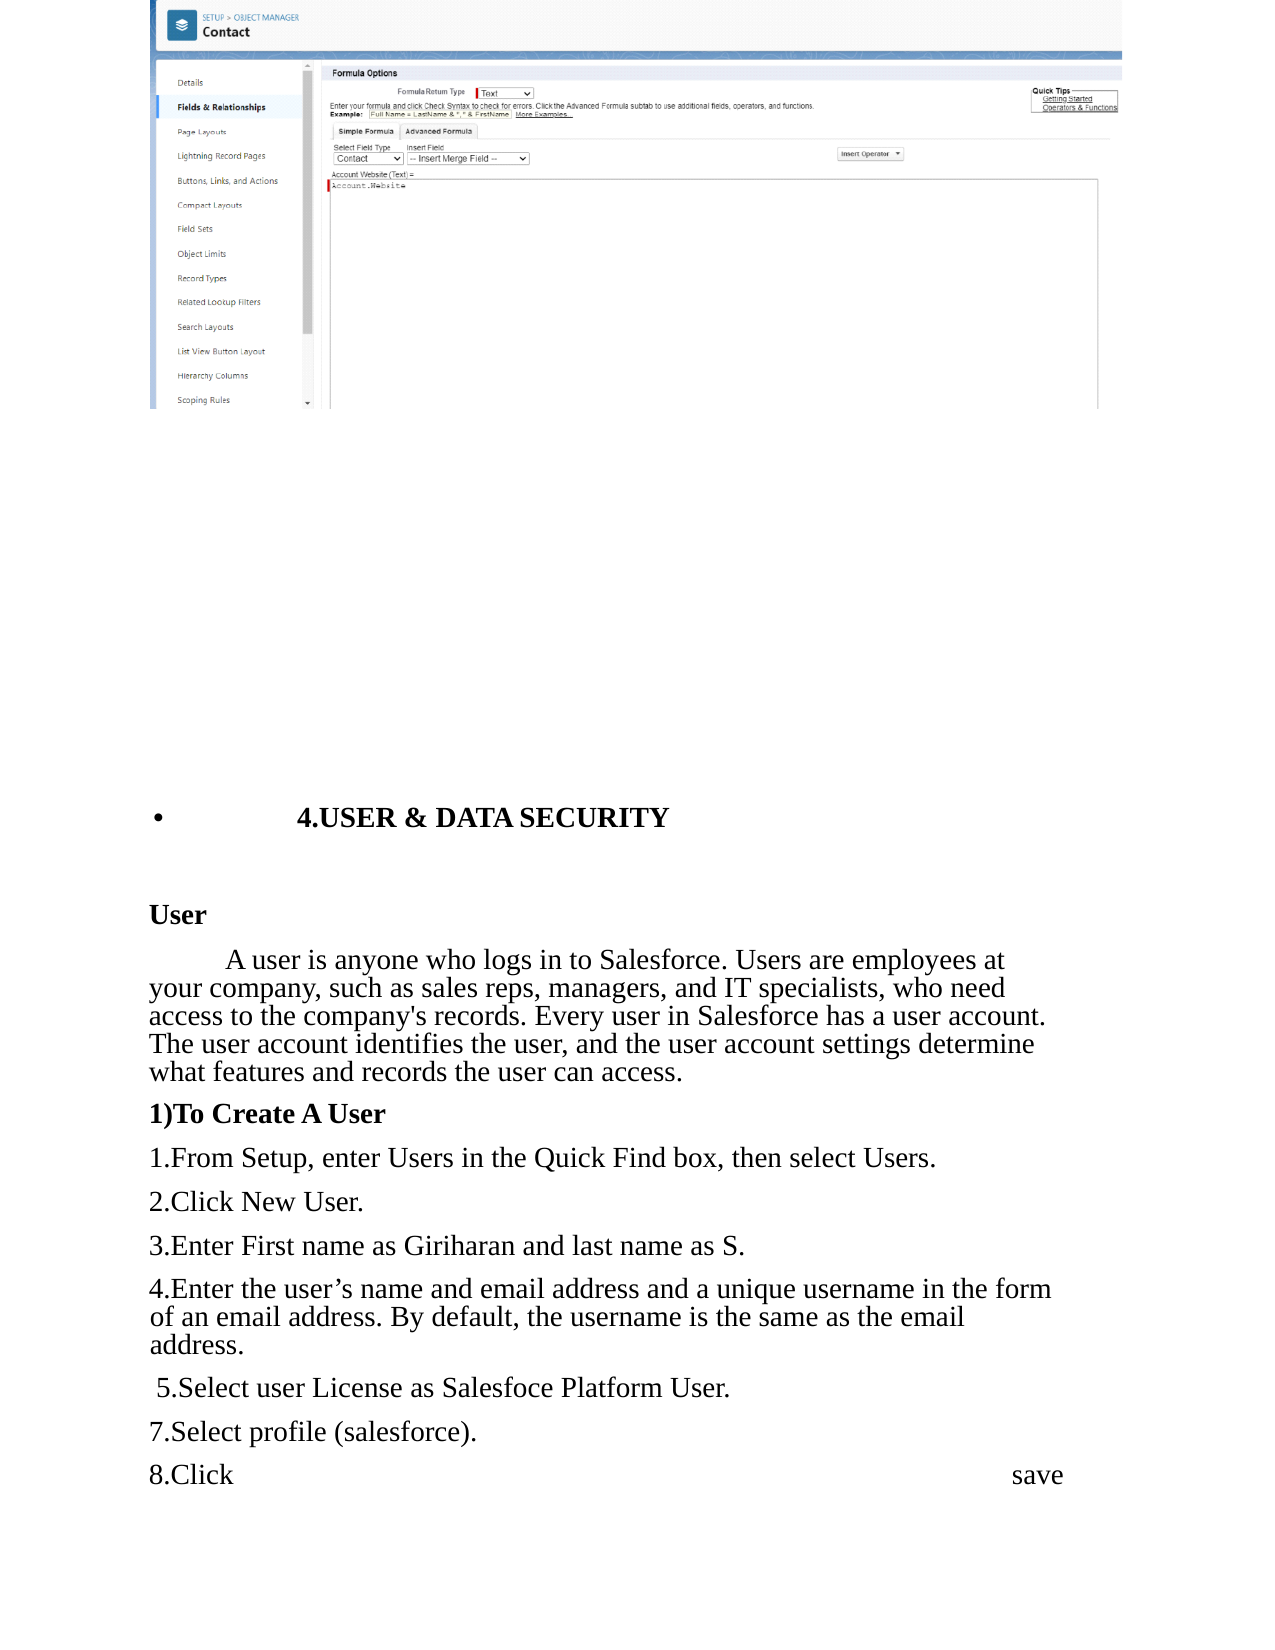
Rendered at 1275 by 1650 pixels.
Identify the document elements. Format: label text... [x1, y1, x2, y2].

text 4.Enter the user’s name and email address and a unique username in the form of an email address. By default, the username is the same as the email address. [148, 1277, 1063, 1360]
text 5.Select user License as Salesfoce Platform User. [148, 1375, 1064, 1403]
text A user is anyone who logs in to Salesforce. Users are employees at your company, such as sales reps, managers, and IT specialists, who need access to the company's records. Every user in Salesforce has a user account. The user account identifies the user, and the user account settings determine what features and records the user can access. [148, 947, 1063, 1087]
text 1)To Create A User [148, 1102, 1125, 1129]
text 1.From Setup, enter Users in the Quick Find box, then select Users. [148, 1146, 1064, 1173]
text 8.Click save [148, 1463, 1064, 1490]
text 7.Select profile (salesforce). [148, 1419, 1064, 1447]
text 3.Enter First name as Giriharan and last name as S. [148, 1233, 1064, 1261]
list 4.USER & DATA SECURITY [153, 805, 1125, 832]
text 2.Click New User. [148, 1189, 1064, 1217]
text User [148, 903, 1125, 930]
